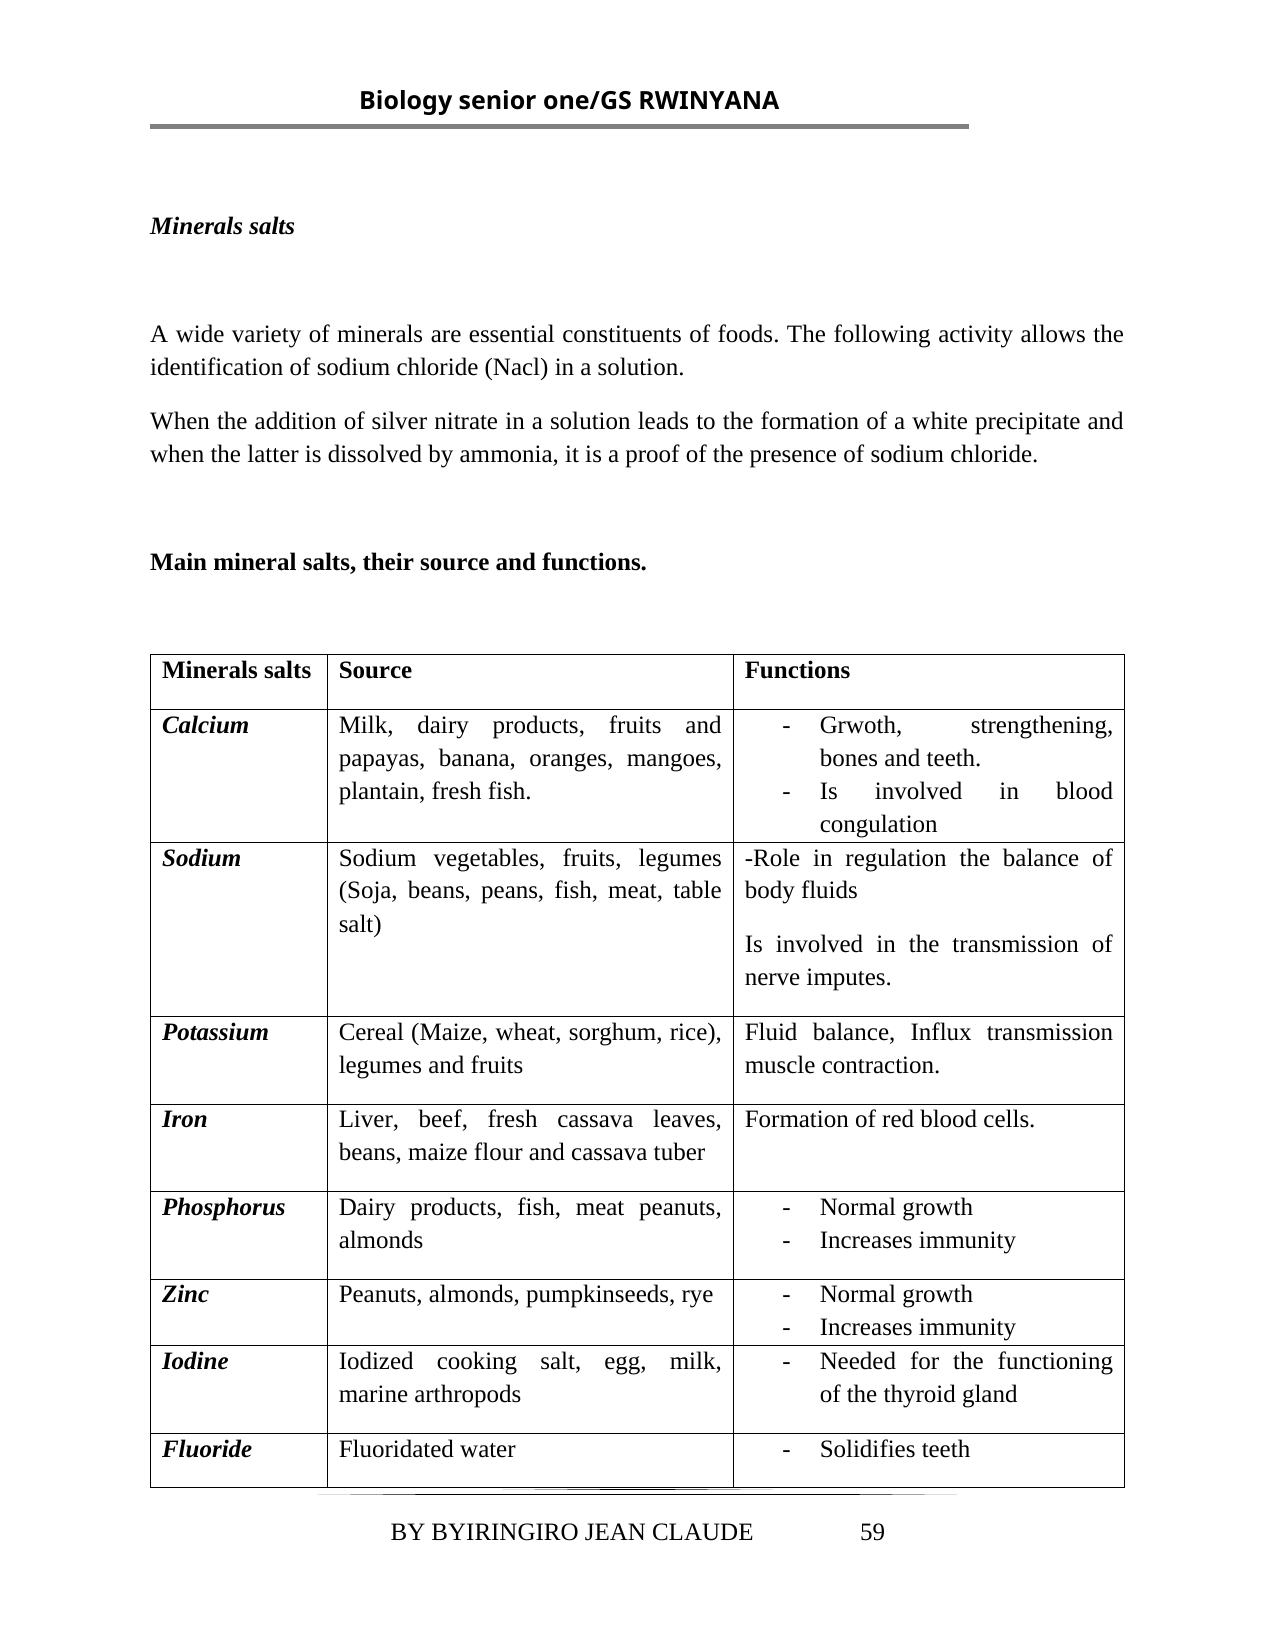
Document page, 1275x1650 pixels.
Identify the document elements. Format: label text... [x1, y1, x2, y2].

table_cell Formation of red blood cells. [734, 1105, 1124, 1191]
table_cell Dairy products, fish, meat peanuts, almonds [328, 1192, 733, 1278]
table_header Functions [734, 655, 1124, 709]
table_cell Milk, dairy products, fruits and papayas, banana, oranges, mangoes, plantain, fresh fish. [328, 710, 733, 842]
table_header Source [328, 655, 733, 709]
table_cell Sodium [151, 843, 327, 1016]
text A wide variety of minerals are essential constituents of foods. The following activity allows the identification of sodium chloride (Nacl) in a solution. [150, 319, 1125, 381]
table_cell Needed for the functioning of the thyroid gland [734, 1346, 1124, 1433]
table_cell Normal growth Increases immunity [734, 1192, 1124, 1278]
table_cell -Role in regulation the balance of body fluids Is involved in the transmission of nerve imputes. [734, 843, 1124, 1016]
table_cell Iodine [151, 1346, 327, 1433]
table_cell Phosphorus [151, 1192, 327, 1278]
table_cell Normal growth Increases immunity [734, 1280, 1124, 1345]
table_cell Potassium [151, 1017, 327, 1103]
table_cell Iodized cooking salt, egg, milk, marine arthropods [328, 1346, 733, 1433]
text Minerals salts [150, 211, 1125, 240]
text When the addition of silver nitrate in a solution leads to the formation of a white precipitate and when the latter is dissolved by ammonia, it is a proof of the presence of sodium chloride. [150, 406, 1125, 468]
table_cell Solidifies teeth [734, 1434, 1124, 1487]
table_cell Peanuts, almonds, pumpkinseeds, rye [328, 1280, 733, 1345]
table_cell Liver, beef, fresh cassava leaves, beans, maize flour and cassava tuber [328, 1105, 733, 1191]
table_cell Iron [151, 1105, 327, 1191]
table_cell Cereal (Maize, wheat, sorghum, rice), legumes and fruits [328, 1017, 733, 1103]
table_cell Fluid balance, Influx transmission muscle contraction. [734, 1017, 1124, 1103]
table_cell Fluoridated water [328, 1434, 733, 1487]
table_cell Calcium [151, 710, 327, 842]
table_header Minerals salts [151, 655, 327, 709]
table_cell Grwoth, strengthening, bones and teeth. Is involved in blood congulation [734, 710, 1124, 842]
table_cell Fluoride [151, 1434, 327, 1487]
table_cell Sodium vegetables, fruits, legumes (Soja, beans, peans, fish, meat, table salt) [328, 843, 733, 1016]
table_cell Zinc [151, 1280, 327, 1345]
text Main mineral salts, their source and functions. [150, 547, 1125, 575]
